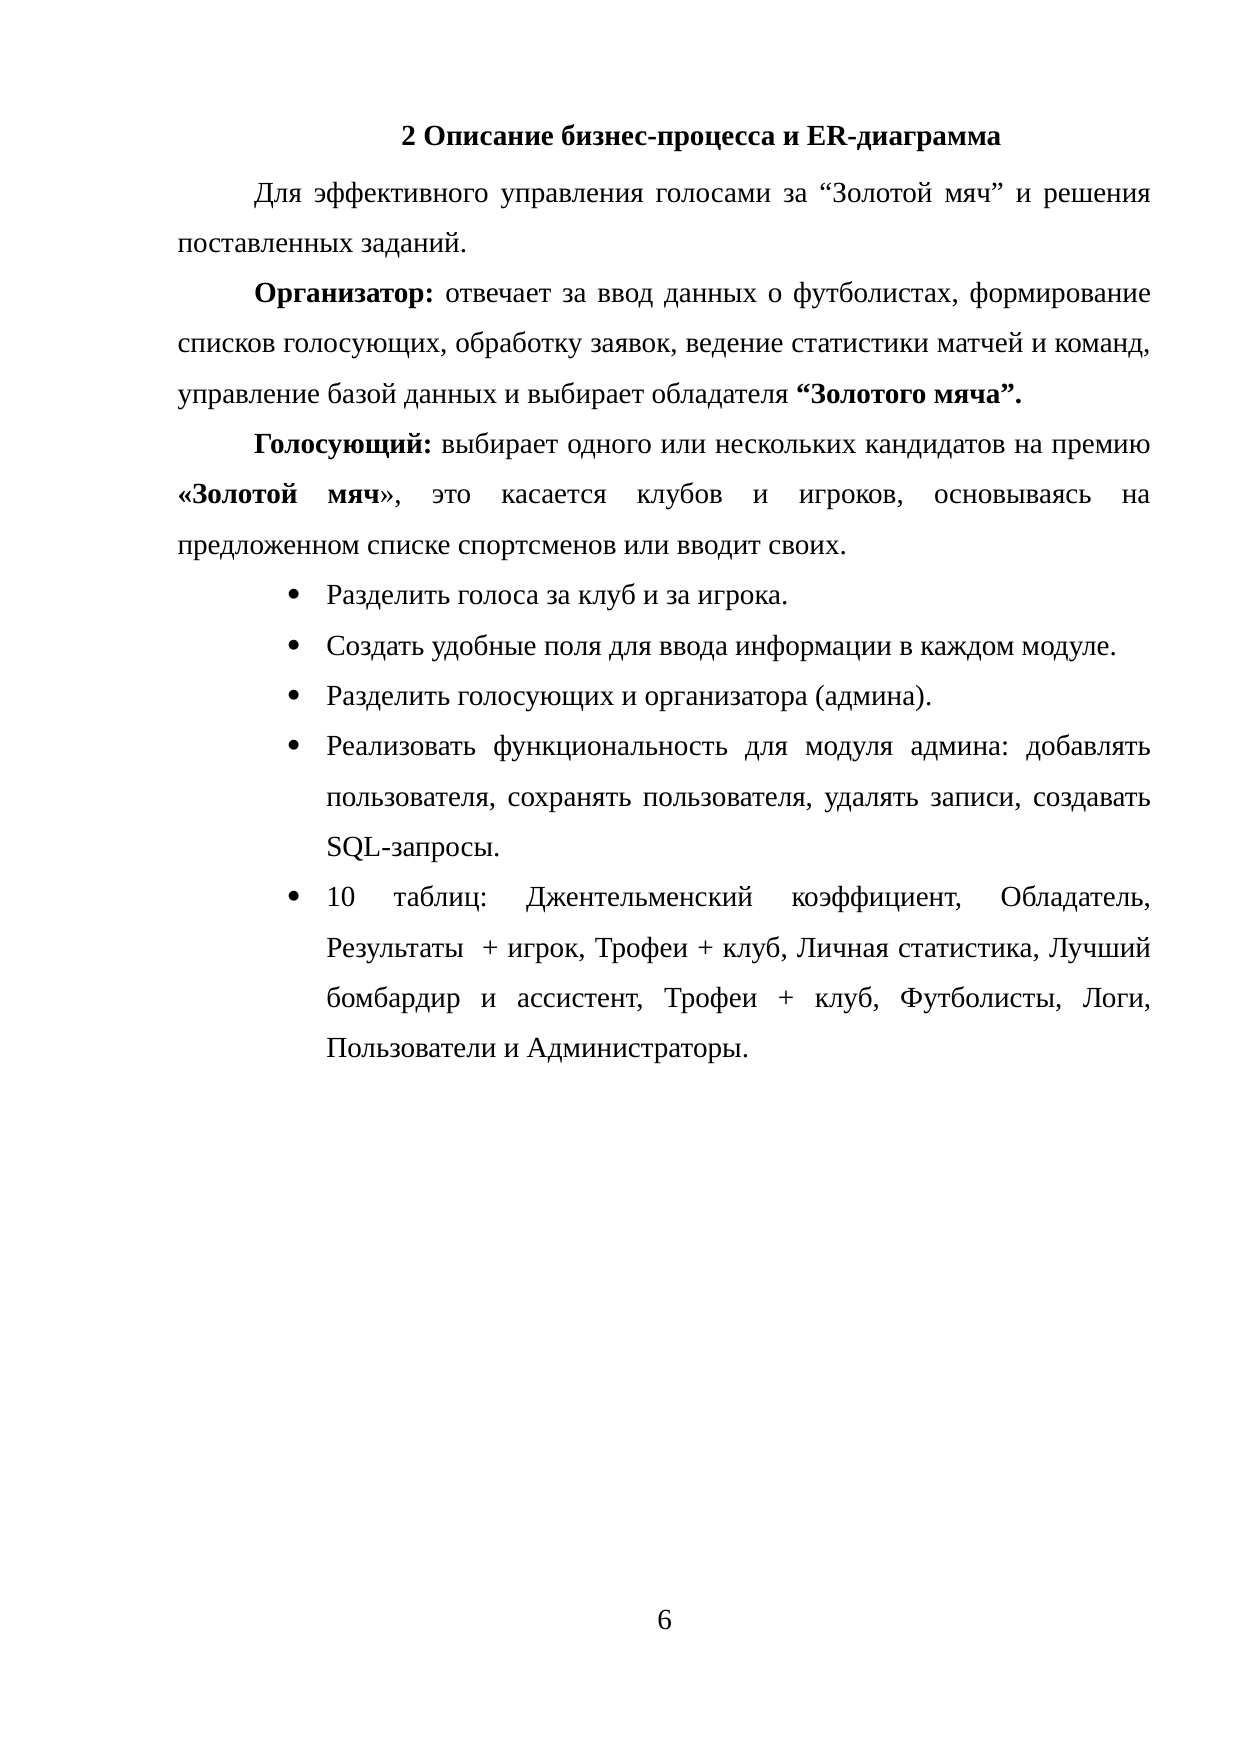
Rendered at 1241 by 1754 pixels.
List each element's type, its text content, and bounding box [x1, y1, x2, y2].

text Для эффективного управления голосами за “Золотой мяч” и решения поставленных заданий. [177, 175, 1152, 258]
list Реализовать функциональность для модуля админа: добавлять пользователя, сохранять пользователя, удалять записи, создавать SQL-запросы. [288, 728, 1152, 863]
text Организатор: отвечает за ввод данных о футболистах, формирование списков голосующих, обработку заявок, ведение статистики матчей и команд, управление базой данных и выбирает обладателя “Золотого мяча”. [177, 275, 1152, 409]
list Разделить голосующих и организатора (админа). [288, 678, 1152, 712]
subtitle 2 Описание бизнес-процесса и ER-диаграмма [177, 118, 1152, 152]
list 10 таблиц: Джентельменский коэффициент, Обладатель, Результаты + игрок, Трофеи + клуб, Личная статистика, Лучший бомбардир и ассистент, Трофеи + клуб, Футболисты, Логи, Пользователи и Администраторы. [288, 879, 1152, 1064]
text Голосующий: выбирает одного или нескольких кандидатов на премию «Золотой мяч», это касается клубов и игроков, основываясь на предложенном списке спортсменов или вводит своих. [177, 426, 1152, 560]
list Разделить голоса за клуб и за игрока. [288, 577, 1152, 611]
list Создать удобные поля для ввода информации в каждом модуле. [288, 628, 1152, 661]
